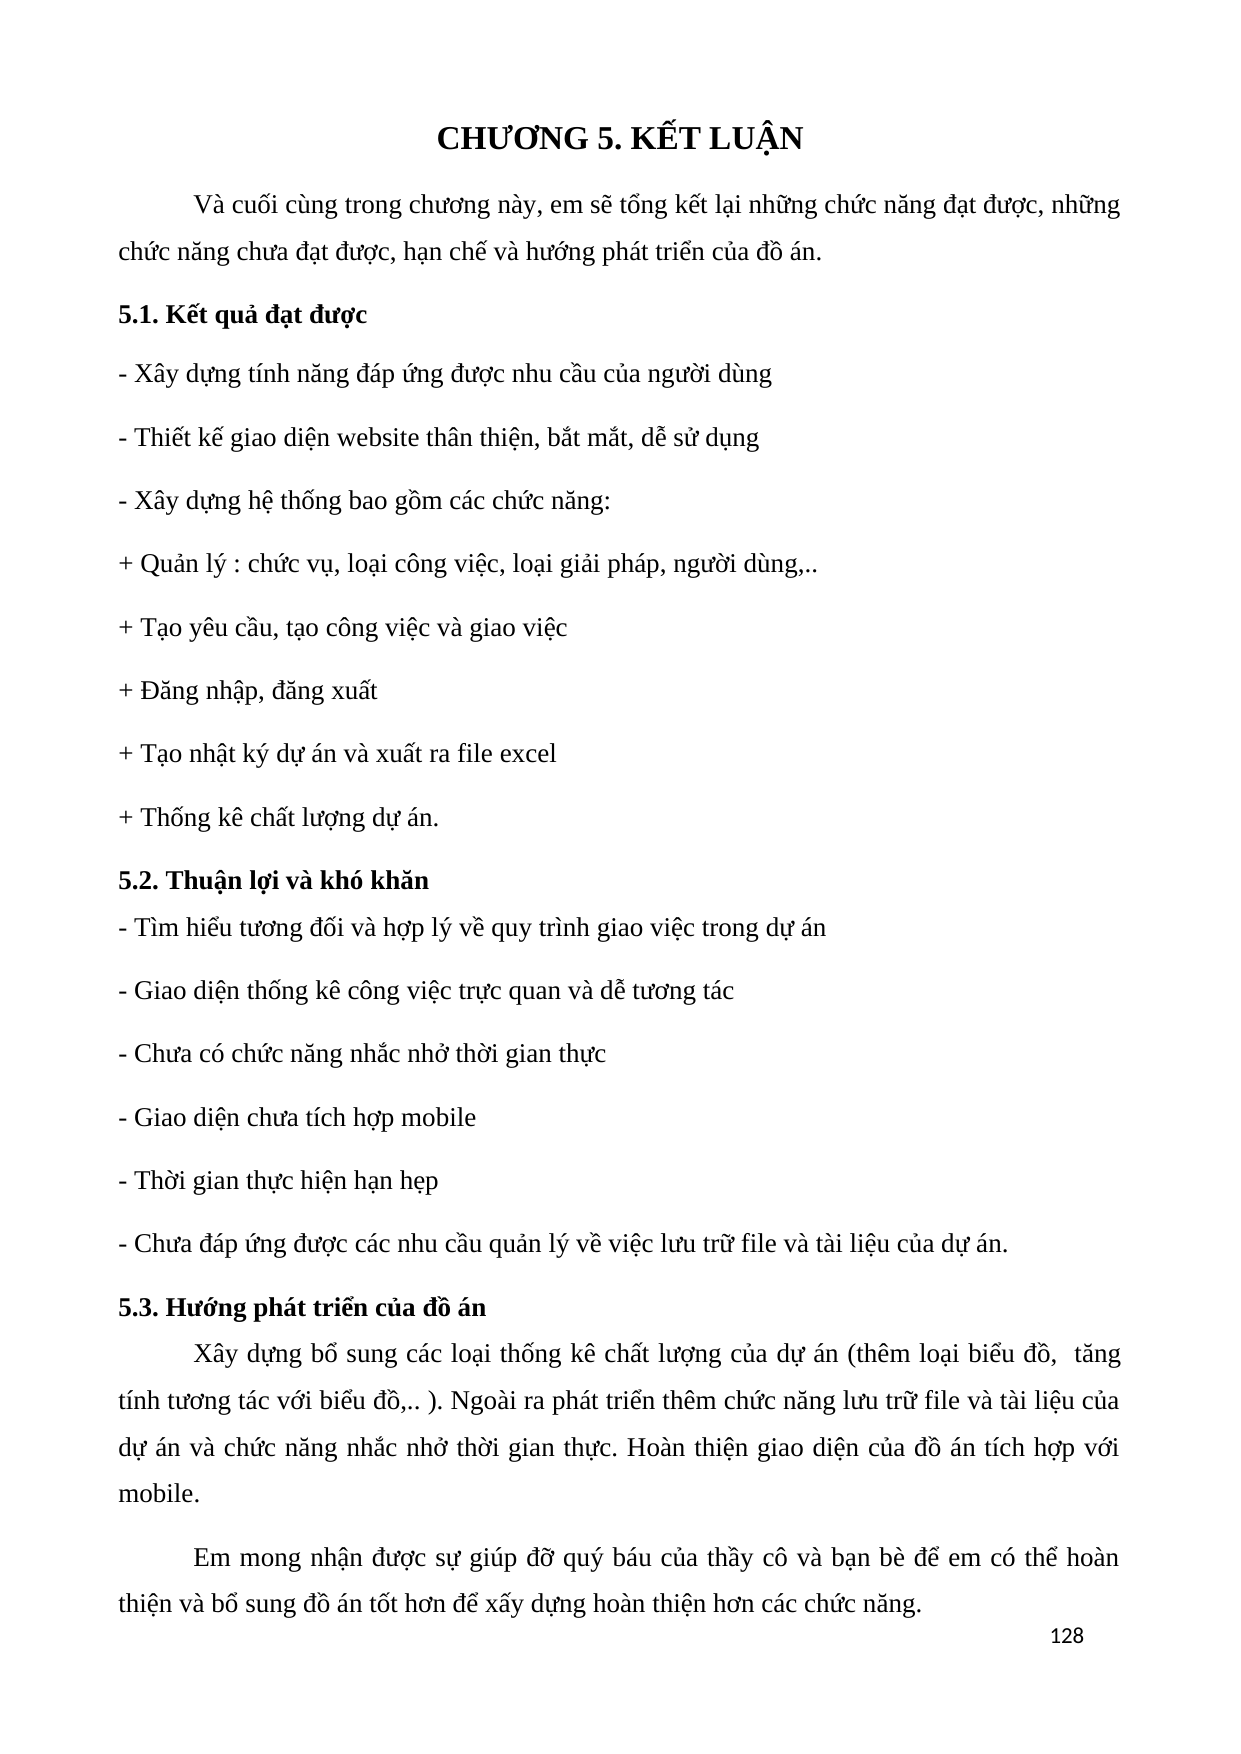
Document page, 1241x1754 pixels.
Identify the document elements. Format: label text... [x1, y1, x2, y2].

text Xây dựng bổ sung các loại thống kê chất lượng của dự án (thêm loại biểu đồ, tăng tính tương tác với biểu đồ,.. ). Ngoài ra phát triển thêm chức năng lưu trữ file và tài liệu của dự án và chức năng nhắc nhở thời gian thực. Hoàn thiện giao diện của đồ án tích hợp với mobile. [118, 1337, 1122, 1508]
text - Xây dựng tính năng đáp ứng được nhu cầu của người dùng [118, 357, 1122, 388]
text - Thiết kế giao diện website thân thiện, bắt mắt, dễ sử dụng [118, 421, 1122, 452]
subtitle 5.3. Hướng phát triển của đồ án [118, 1291, 1122, 1322]
subtitle 5.2. Thuận lợi và khó khăn [118, 864, 1122, 895]
text - Chưa đáp ứng được các nhu cầu quản lý về việc lưu trữ file và tài liệu của dự án. [118, 1227, 1122, 1258]
text - Giao diện chưa tích hợp mobile [118, 1101, 1122, 1132]
text - Tìm hiểu tương đối và hợp lý về quy trình giao việc trong dự án [118, 911, 1122, 942]
text + Đăng nhập, đăng xuất [118, 674, 1122, 705]
subtitle 5.1. Kết quả đạt được [118, 298, 1122, 329]
text + Thống kê chất lượng dự án. [118, 801, 1122, 832]
text + Tạo yêu cầu, tạo công việc và giao việc [118, 611, 1122, 642]
text + Tạo nhật ký dự án và xuất ra file excel [118, 737, 1122, 768]
text - Xây dựng hệ thống bao gồm các chức năng: [118, 484, 1122, 515]
text - Thời gian thực hiện hạn hẹp [118, 1164, 1122, 1195]
text Em mong nhận được sự giúp đỡ quý báu của thầy cô và bạn bè để em có thể hoàn thiện và bổ sung đồ án tốt hơn để xấy dựng hoàn thiện hơn các chức năng. [118, 1541, 1122, 1618]
text + Quản lý : chức vụ, loại công việc, loại giải pháp, người dùng,.. [118, 547, 1122, 578]
text - Chưa có chức năng nhắc nhở thời gian thực [118, 1037, 1122, 1068]
text - Giao diện thống kê công việc trực quan và dễ tương tác [118, 974, 1122, 1005]
subtitle CHƯƠNG 5. KẾT LUẬN [118, 118, 1122, 156]
text Và cuối cùng trong chương này, em sẽ tổng kết lại những chức năng đạt được, những chức năng chưa đạt được, hạn chế và hướng phát triển của đồ án. [118, 188, 1122, 266]
